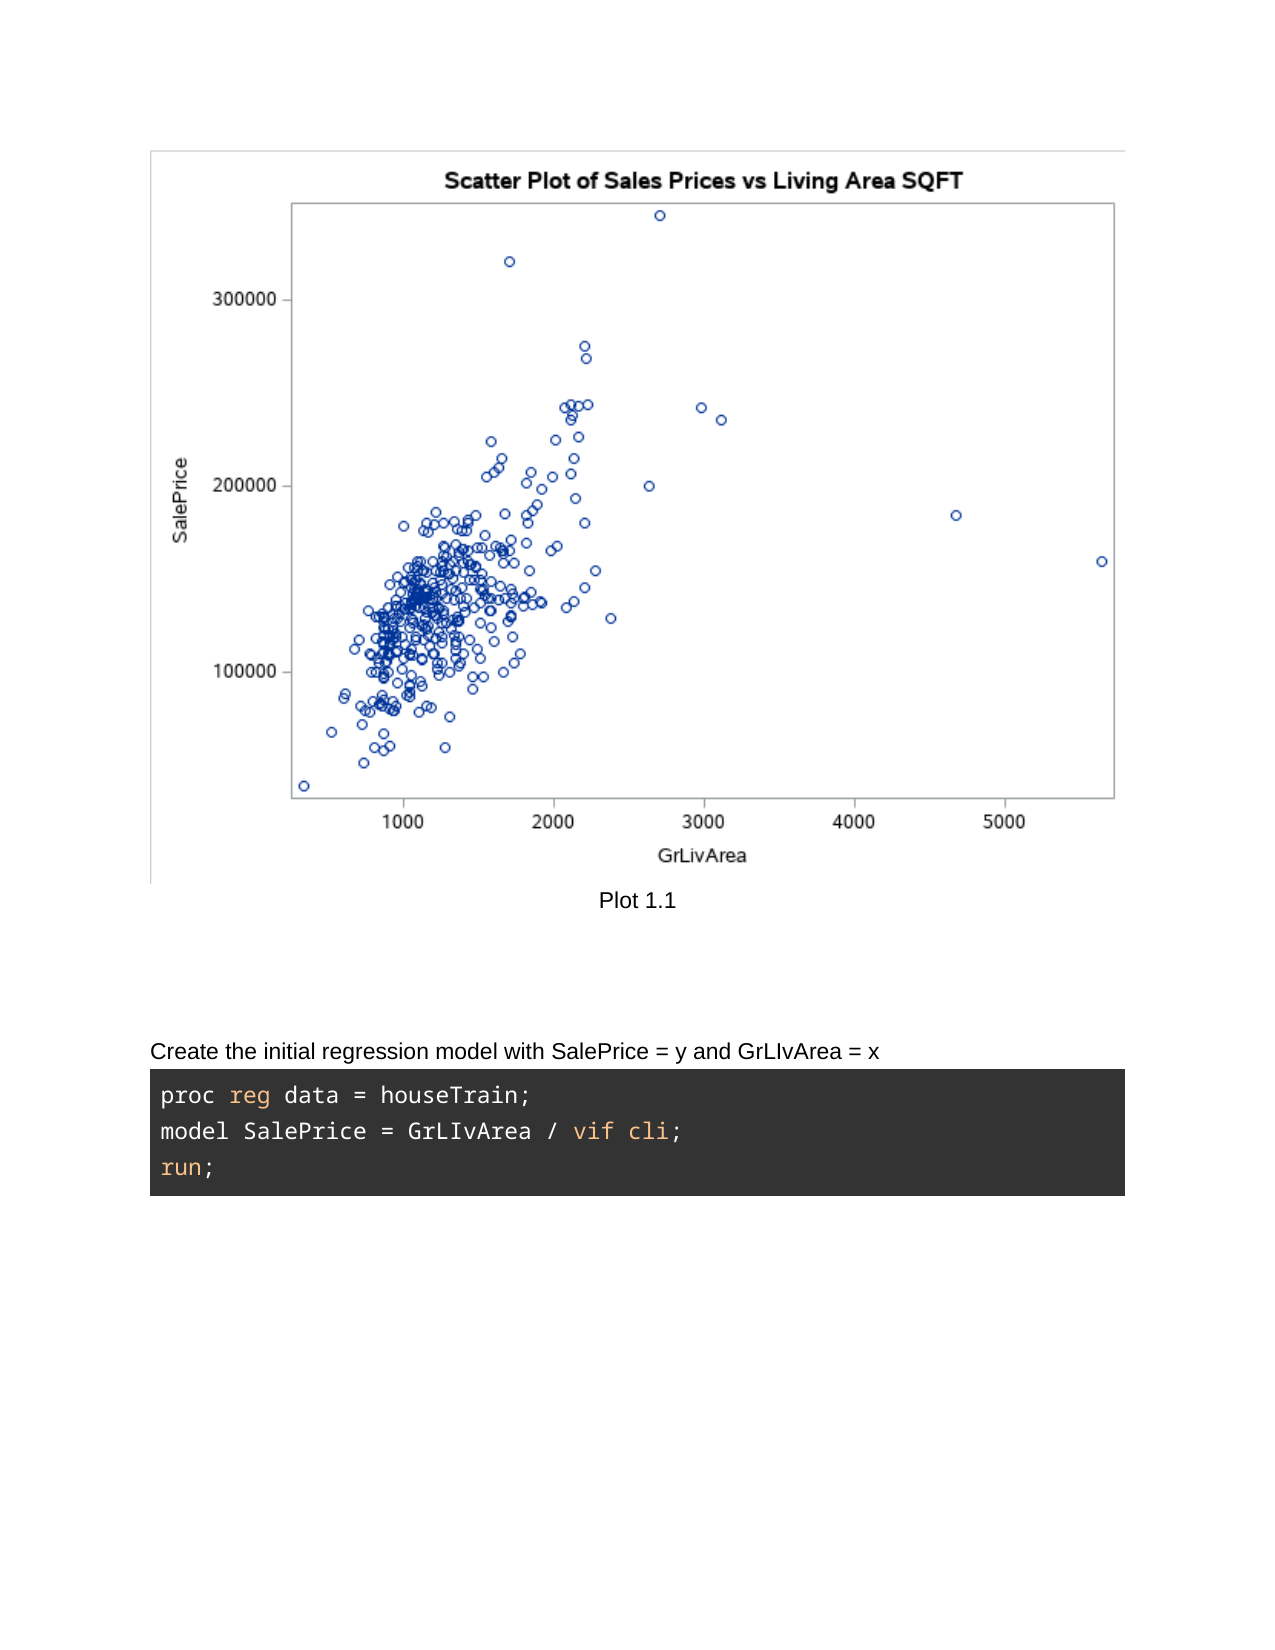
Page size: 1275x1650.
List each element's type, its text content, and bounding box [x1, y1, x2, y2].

table_header proc reg data = houseTrain; model SalePrice = GrLIvArea / vif cli; run; [150, 1069, 1125, 1196]
text Plot 1.1 [150, 887, 1125, 913]
picture [150, 150, 1125, 884]
text Create the initial regression model with SalePrice = y and GrLIvArea = x [150, 1038, 1125, 1064]
